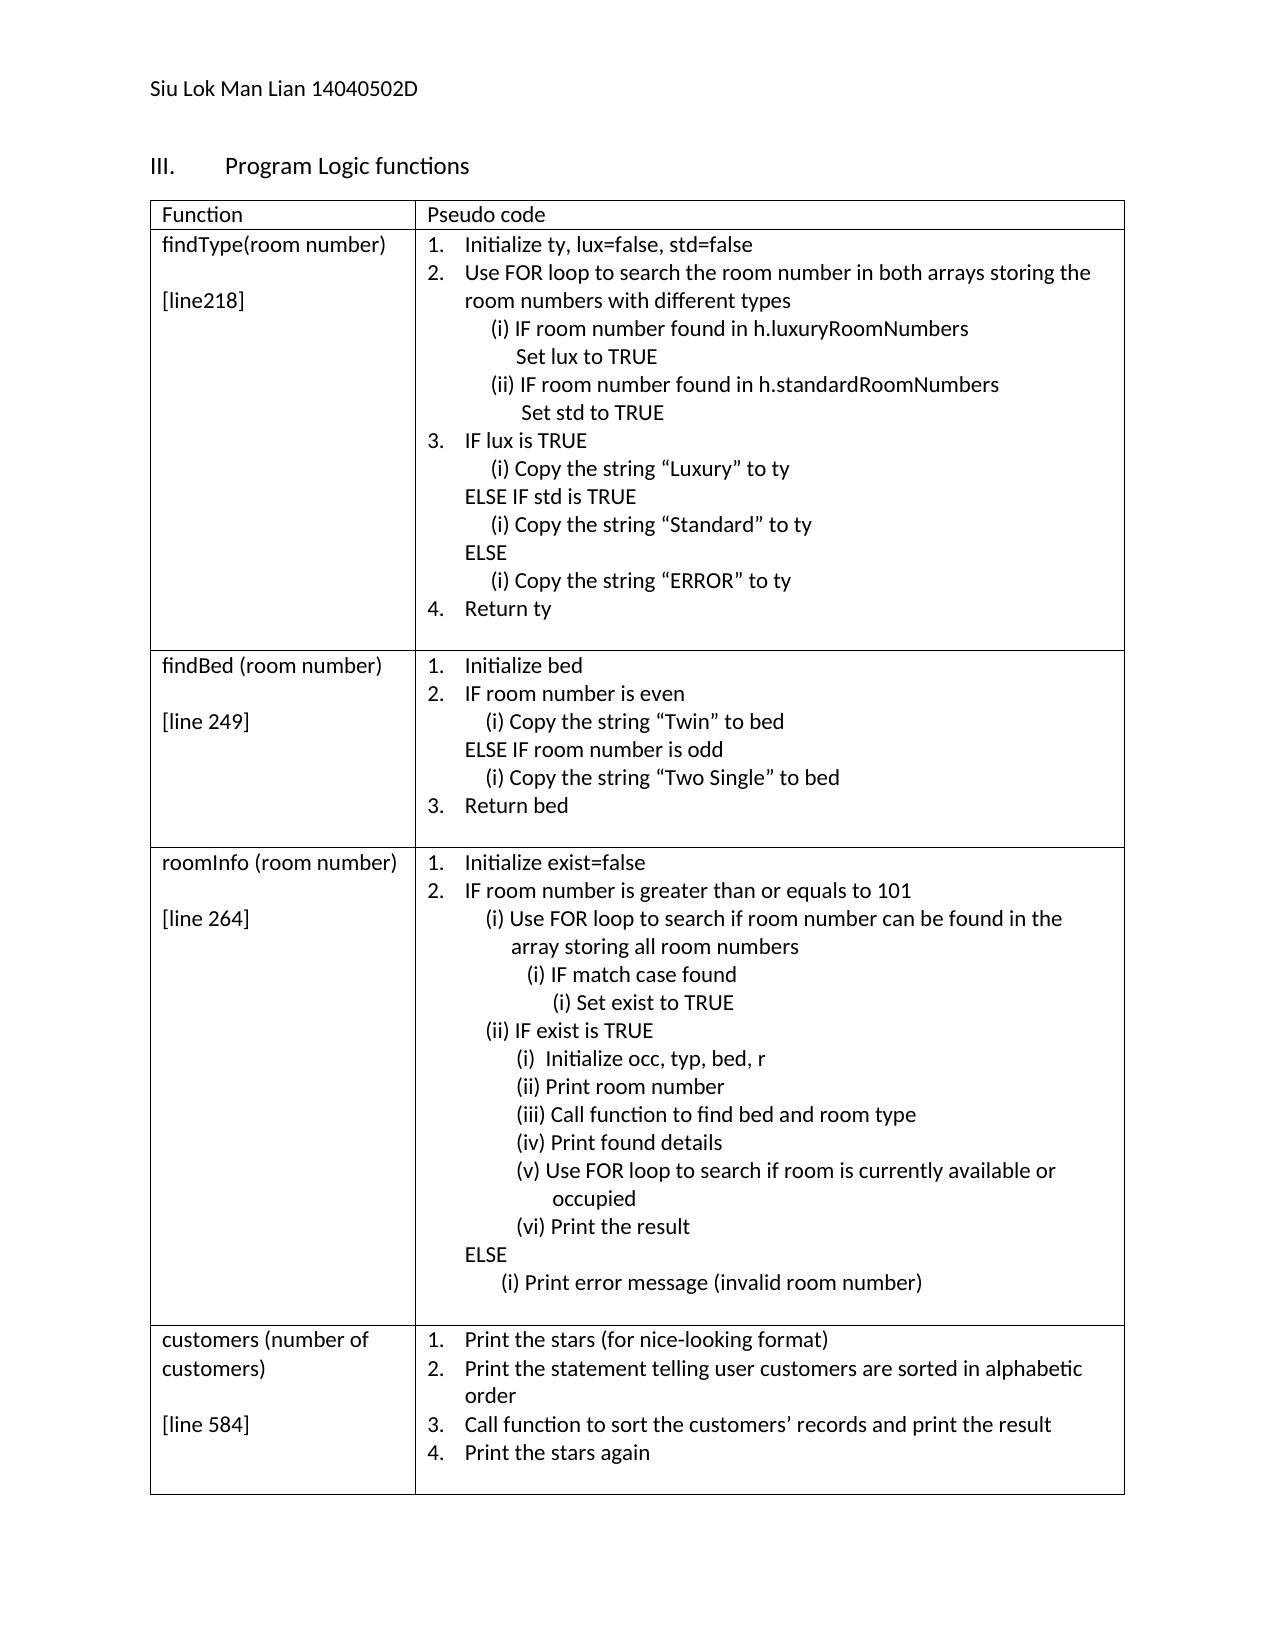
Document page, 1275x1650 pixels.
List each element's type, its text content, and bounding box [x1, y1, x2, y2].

table_cell Print the stars (for nice-looking format) Print the statement telling user customers are sorted in alphabetic order Call function to sort the customers’ records and print the result Print the stars again [416, 1326, 1124, 1494]
table_cell findType(room number) [line218] [151, 230, 415, 650]
table_cell Initialize ty, lux=false, std=false Use FOR loop to search the room number in both arrays storing the room numbers with different types (i) IF room number found in h.luxuryRoomNumbers Set lux to TRUE (ii) IF room number found in h.standardRoomNumbers Set std to TRUE IF lux is TRUE (i) Copy the string “Luxury” to ty ELSE IF std is TRUE (i) Copy the string “Standard” to ty ELSE (i) Copy the string “ERROR” to ty Return ty [416, 230, 1124, 650]
table_header Function [151, 201, 415, 229]
table_header Pseudo code [416, 201, 1124, 229]
table_cell Initialize bed IF room number is even (i) Copy the string “Twin” to bed ELSE IF room number is odd (i) Copy the string “Two Single” to bed Return bed [416, 651, 1124, 847]
list Program Logic functions [150, 150, 1125, 181]
table_cell Initialize exist=false IF room number is greater than or equals to 101 (i) Use FOR loop to search if room number can be found in the array storing all room numbers (i) IF match case found (i) Set exist to TRUE (ii) IF exist is TRUE (i) Initialize occ, typ, bed, r (ii) Print room number (iii) Call function to find bed and room type (iv) Print found details (v) Use FOR loop to search if room is currently available or occupied (vi) Print the result ELSE (i) Print error message (invalid room number) [416, 848, 1124, 1324]
table_cell roomInfo (room number) [line 264] [151, 848, 415, 1324]
table_cell findBed (room number) [line 249] [151, 651, 415, 847]
table_cell customers (number of customers) [line 584] [151, 1326, 415, 1494]
